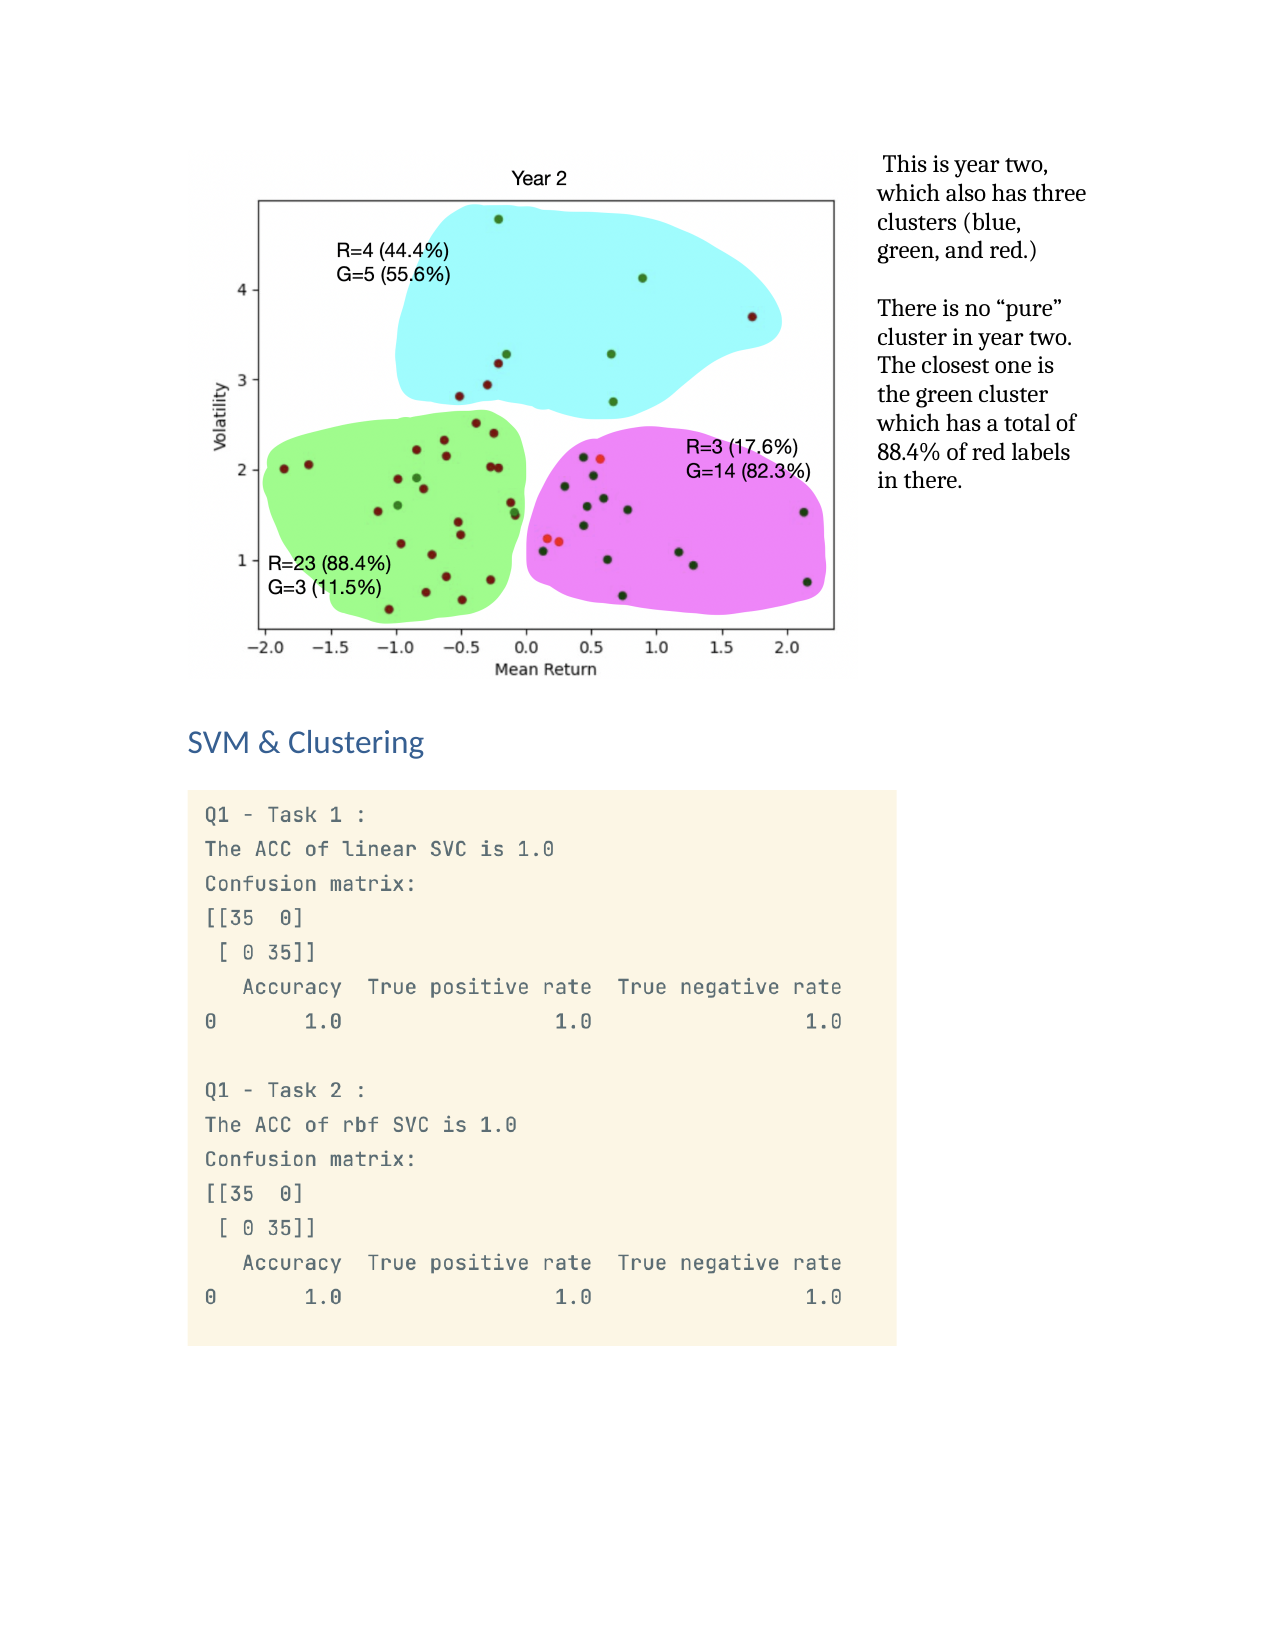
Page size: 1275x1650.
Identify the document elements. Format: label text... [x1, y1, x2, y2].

text This is year two, which also has three clusters (blue, green, and red.) [859, 150, 1087, 265]
text There is no “pure” cluster in year two. The closest one is the green cluster which has a total of 88.4% of red labels in there. [859, 294, 1087, 495]
picture [187, 150, 859, 679]
picture [187, 790, 897, 1346]
subtitle SVM & Clustering [187, 721, 1087, 762]
